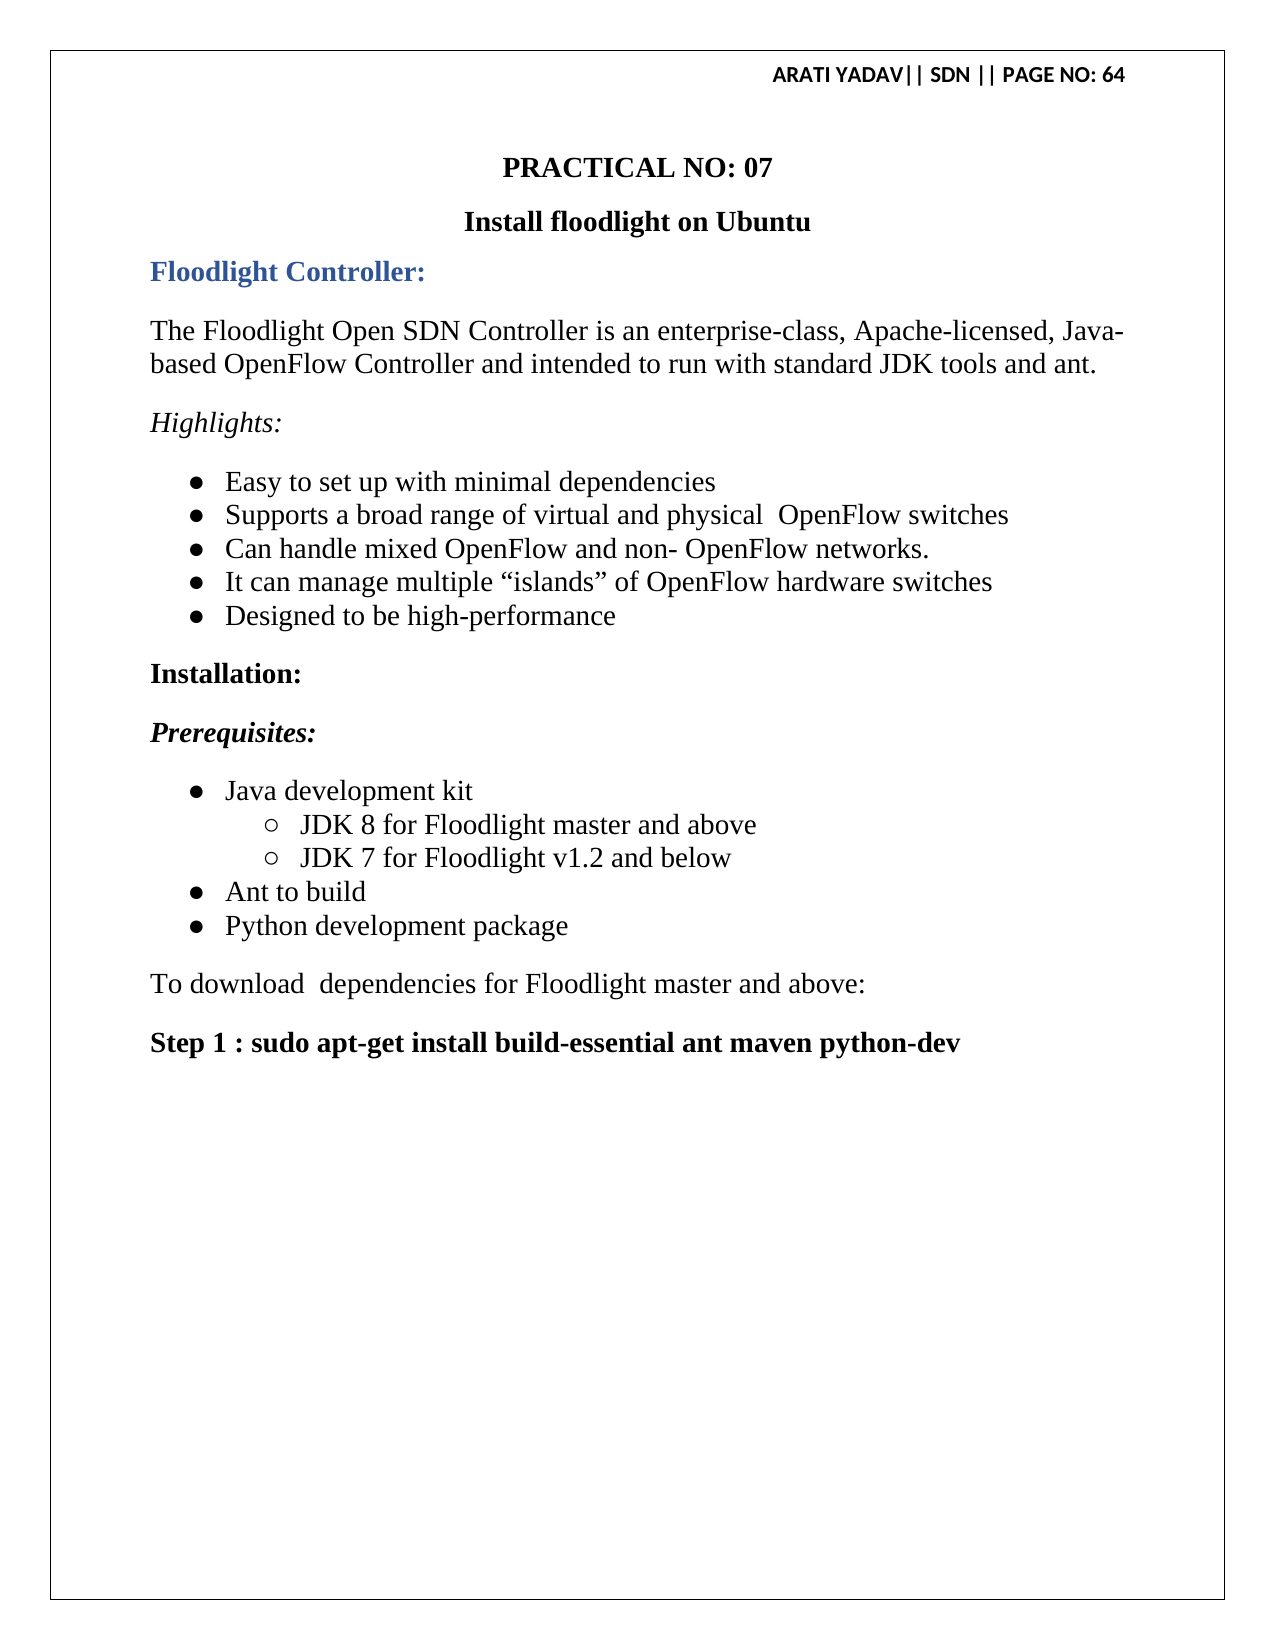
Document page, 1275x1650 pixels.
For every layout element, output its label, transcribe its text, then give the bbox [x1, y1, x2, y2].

list Python development package [187, 908, 1125, 941]
subtitle Prerequisites: [150, 715, 1125, 748]
list Supports a broad range of virtual and physical OpenFlow switches [187, 497, 1125, 531]
text To download dependencies for Floodlight master and above: [150, 966, 1125, 1000]
list Designed to be high-performance [187, 598, 1125, 631]
text PRACTICAL NO: 07 [150, 150, 1125, 183]
subtitle Installation: [150, 656, 1125, 690]
list Java development kit [187, 773, 1125, 807]
subtitle Floodlight Controller: [150, 254, 1125, 288]
subtitle Highlights: [150, 405, 1125, 439]
text The Floodlight Open SDN Controller is an enterprise-class, Apache-licensed, Java-based OpenFlow Controller and intended to run with standard JDK tools and ant. [150, 313, 1125, 380]
list Easy to set up with minimal dependencies [187, 464, 1125, 497]
list Can handle mixed OpenFlow and non- OpenFlow networks. [187, 531, 1125, 564]
list JDK 7 for Floodlight v1.2 and below [262, 841, 1125, 874]
text Install floodlight on Ubuntu [150, 204, 1125, 238]
text Step 1 : sudo apt-get install build-essential ant maven python-dev [150, 1025, 1125, 1058]
list JDK 8 for Floodlight master and above [262, 807, 1125, 841]
list Ant to build [187, 874, 1125, 908]
list It can manage multiple “islands” of OpenFlow hardware switches [187, 564, 1125, 598]
